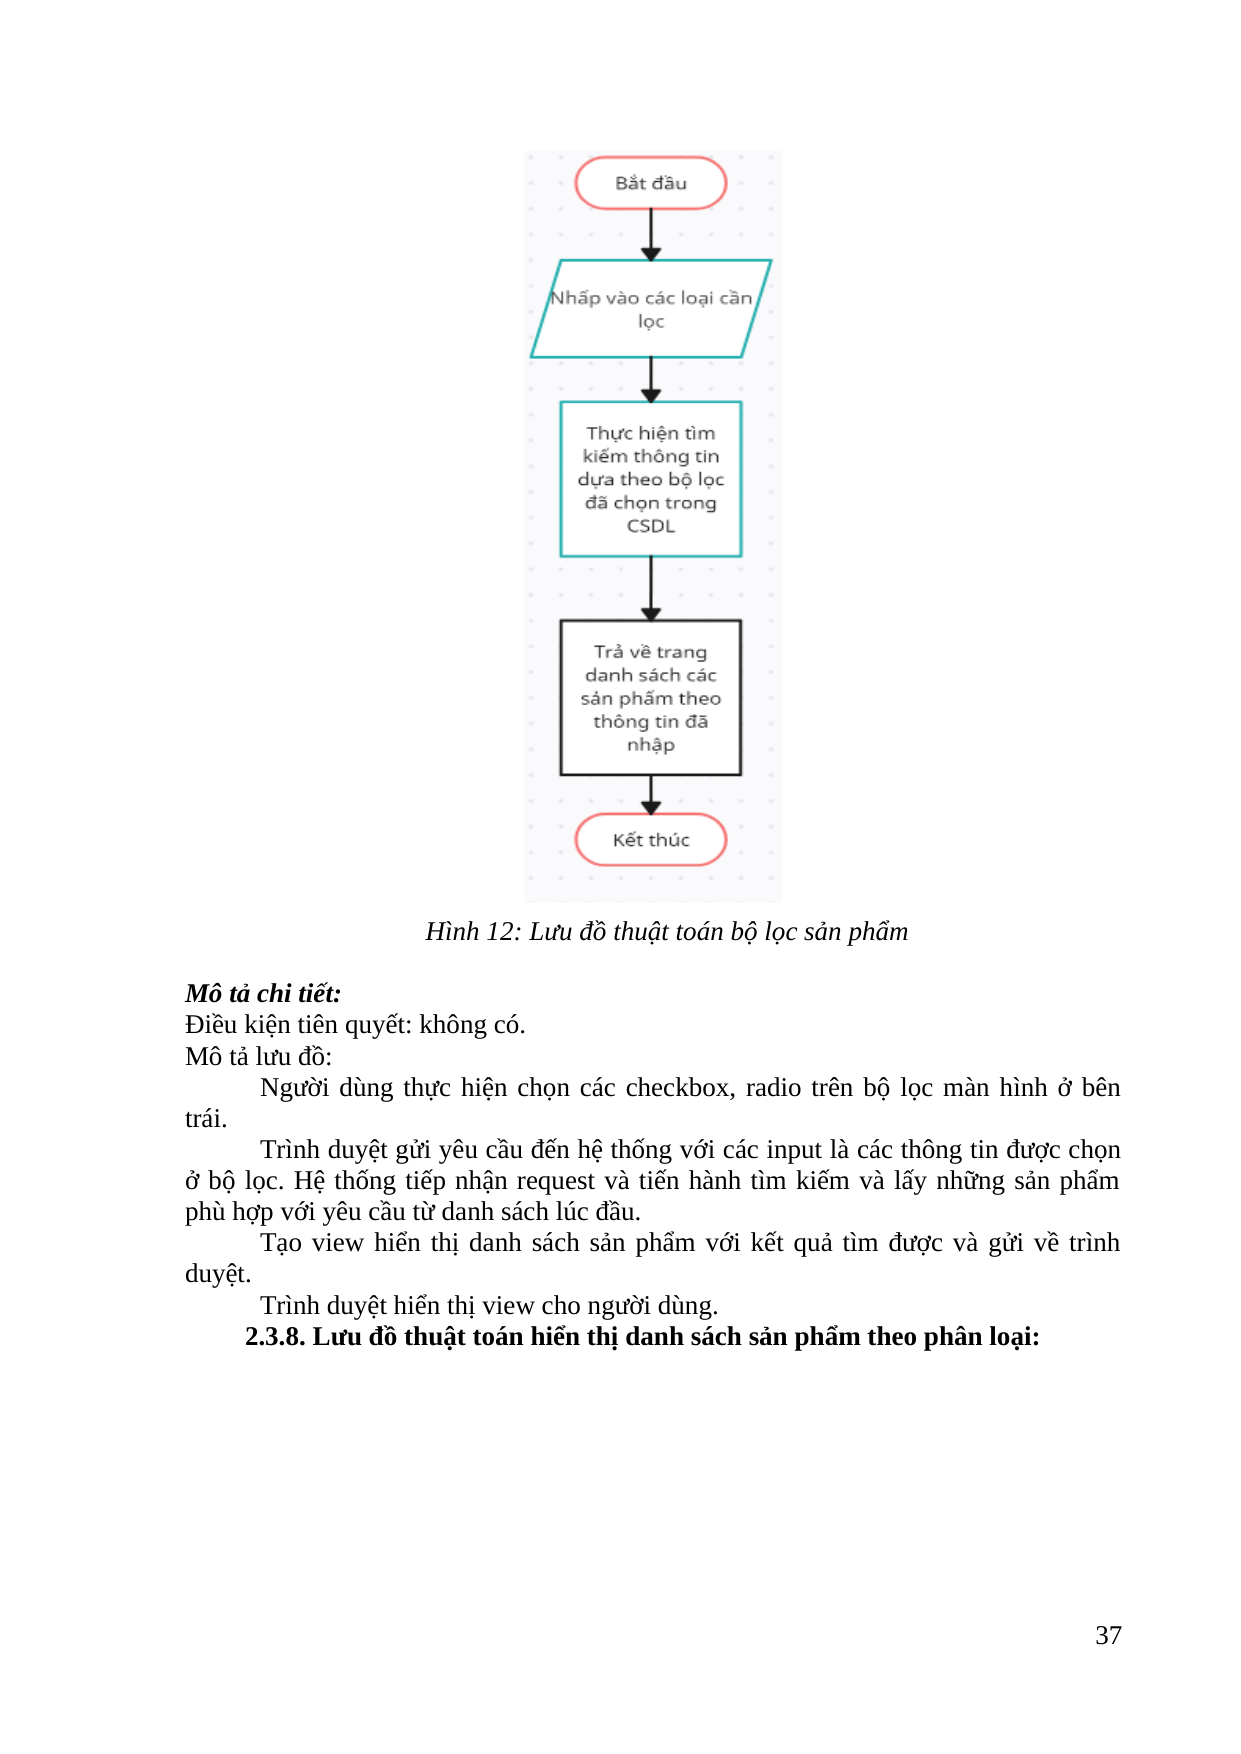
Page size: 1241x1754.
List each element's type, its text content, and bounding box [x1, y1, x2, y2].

text Người dùng thực hiện chọn các checkbox, radio trên bộ lọc màn hình ở bên trái. [185, 1071, 1122, 1133]
subtitle 2.3.8. Lưu đồ thuật toán hiển thị danh sách sản phẩm theo phân loại: [245, 1320, 1122, 1351]
text Trình duyệt gửi yêu cầu đến hệ thống với các input là các thông tin được chọn ở bộ lọc. Hệ thống tiếp nhận request và tiến hành tìm kiếm và lấy những sản phẩm phù hợp với yêu cầu từ danh sách lúc đầu. [185, 1133, 1122, 1226]
text Hình 12: Lưu đồ thuật toán bộ lọc sản phẩm [185, 915, 1122, 946]
text Tạo view hiển thị danh sách sản phẩm với kết quả tìm được và gửi về trình duyệt. [185, 1226, 1122, 1289]
text Điều kiện tiên quyết: không có. [185, 1008, 1122, 1039]
text Mô tả lưu đồ: [185, 1039, 1122, 1071]
text Trình duyệt hiển thị view cho người dùng. [185, 1289, 1122, 1320]
text Mô tả chi tiết: [185, 977, 1122, 1008]
picture [524, 151, 783, 903]
